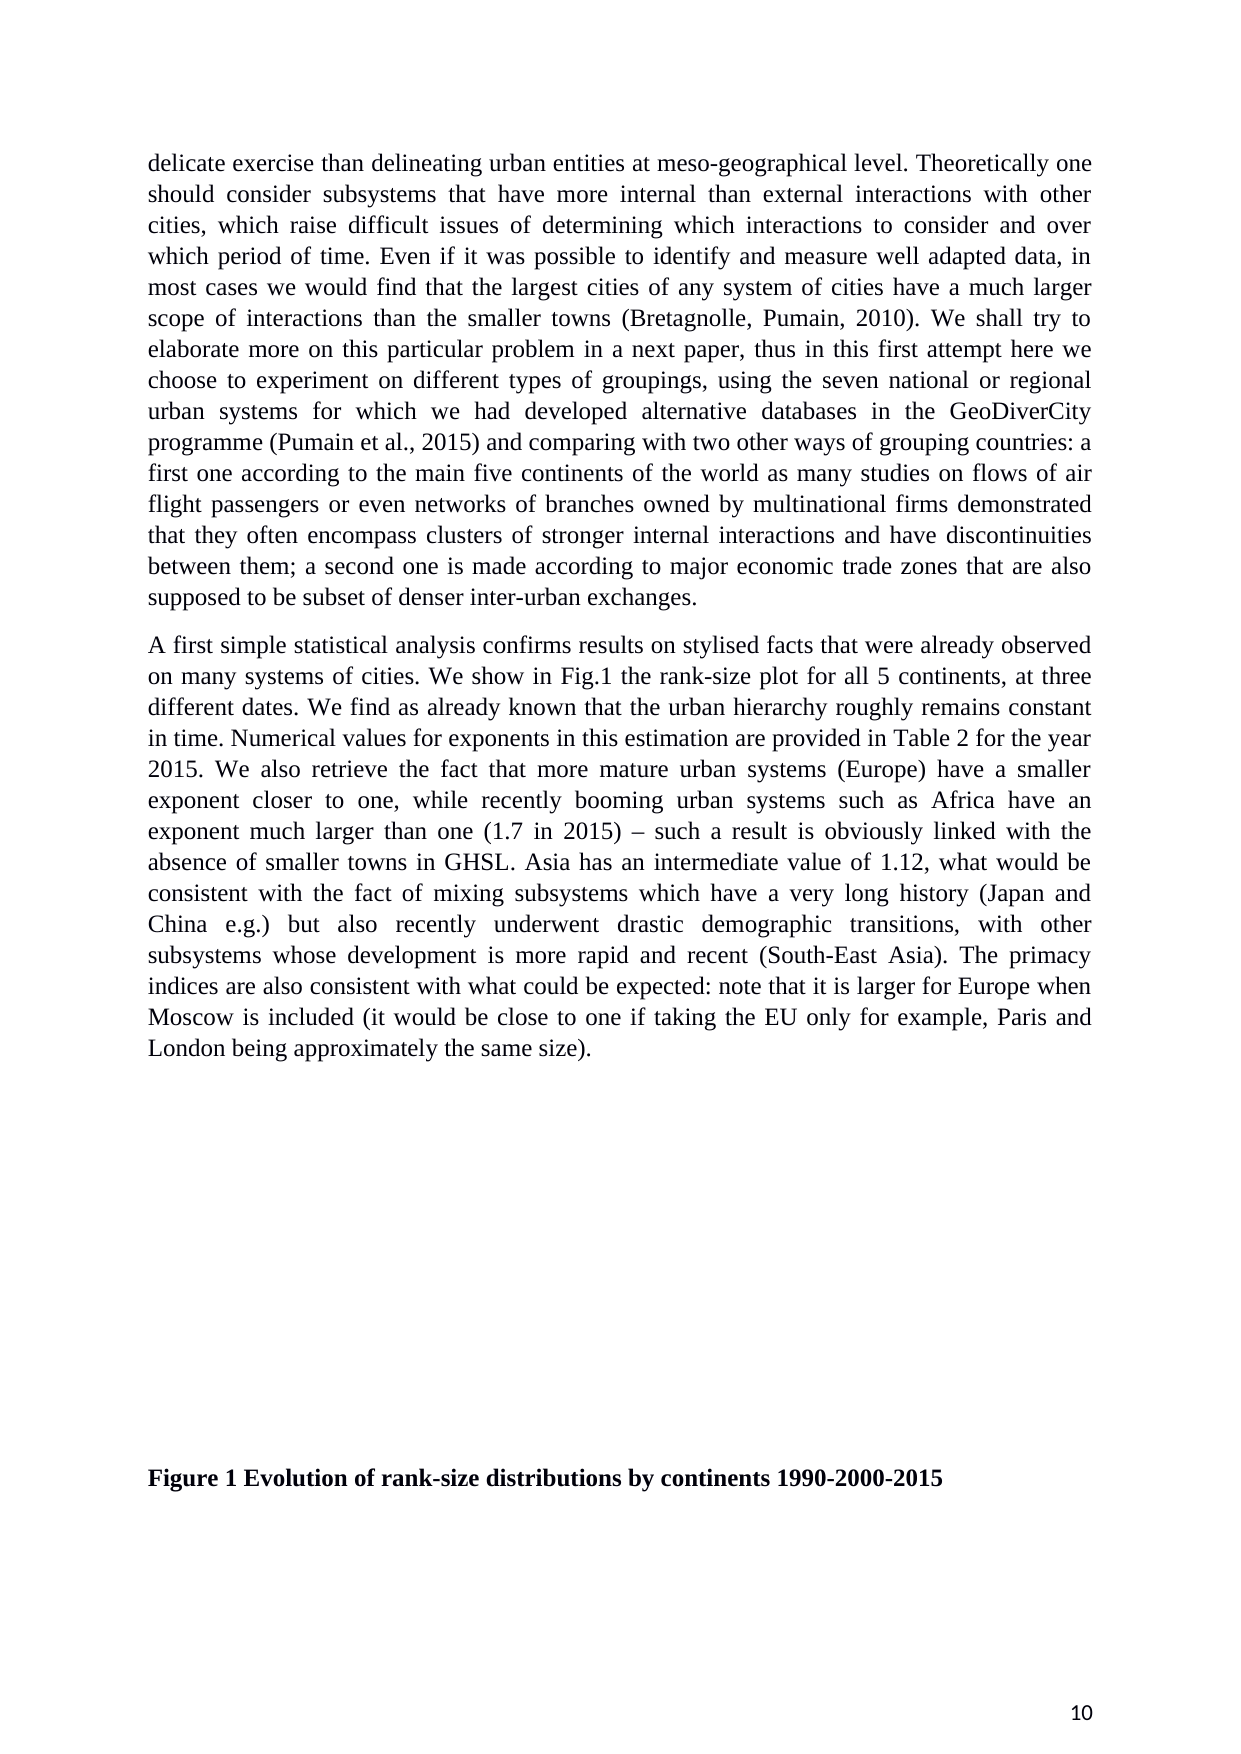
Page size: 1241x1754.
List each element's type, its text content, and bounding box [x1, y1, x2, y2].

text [148, 148, 1093, 611]
text Figure 1 Evolution of rank-size distributions by continents 1990-2000-2015 [148, 1463, 1093, 1492]
text A first simple statistical analysis confirms results on stylised facts that were already observed on many systems of cities. We show in Fig.1 the rank-size plot for all 5 continents, at three different dates. We find as already known that the urban hierarchy roughly remains constant in time. Numerical values for exponents in this estimation are provided in Table 2 for the year 2015. We also retrieve the fact that more mature urban systems (Europe) have a smaller exponent closer to one, while recently booming urban systems such as Africa have an exponent much larger than one (1.7 in 2015) – such a result is obviously linked with the absence of smaller towns in GHSL. Asia has an intermediate value of 1.12, what would be consistent with the fact of mixing subsystems which have a very long history (Japan and China e.g.) but also recently underwent drastic demographic transitions, with other subsystems whose development is more rapid and recent (South-East Asia). The primacy indices are also consistent with what could be expected: note that it is larger for Europe when Moscow is included (it would be close to one if taking the EU only for example, Paris and London being approximately the same size). [148, 630, 1093, 1062]
